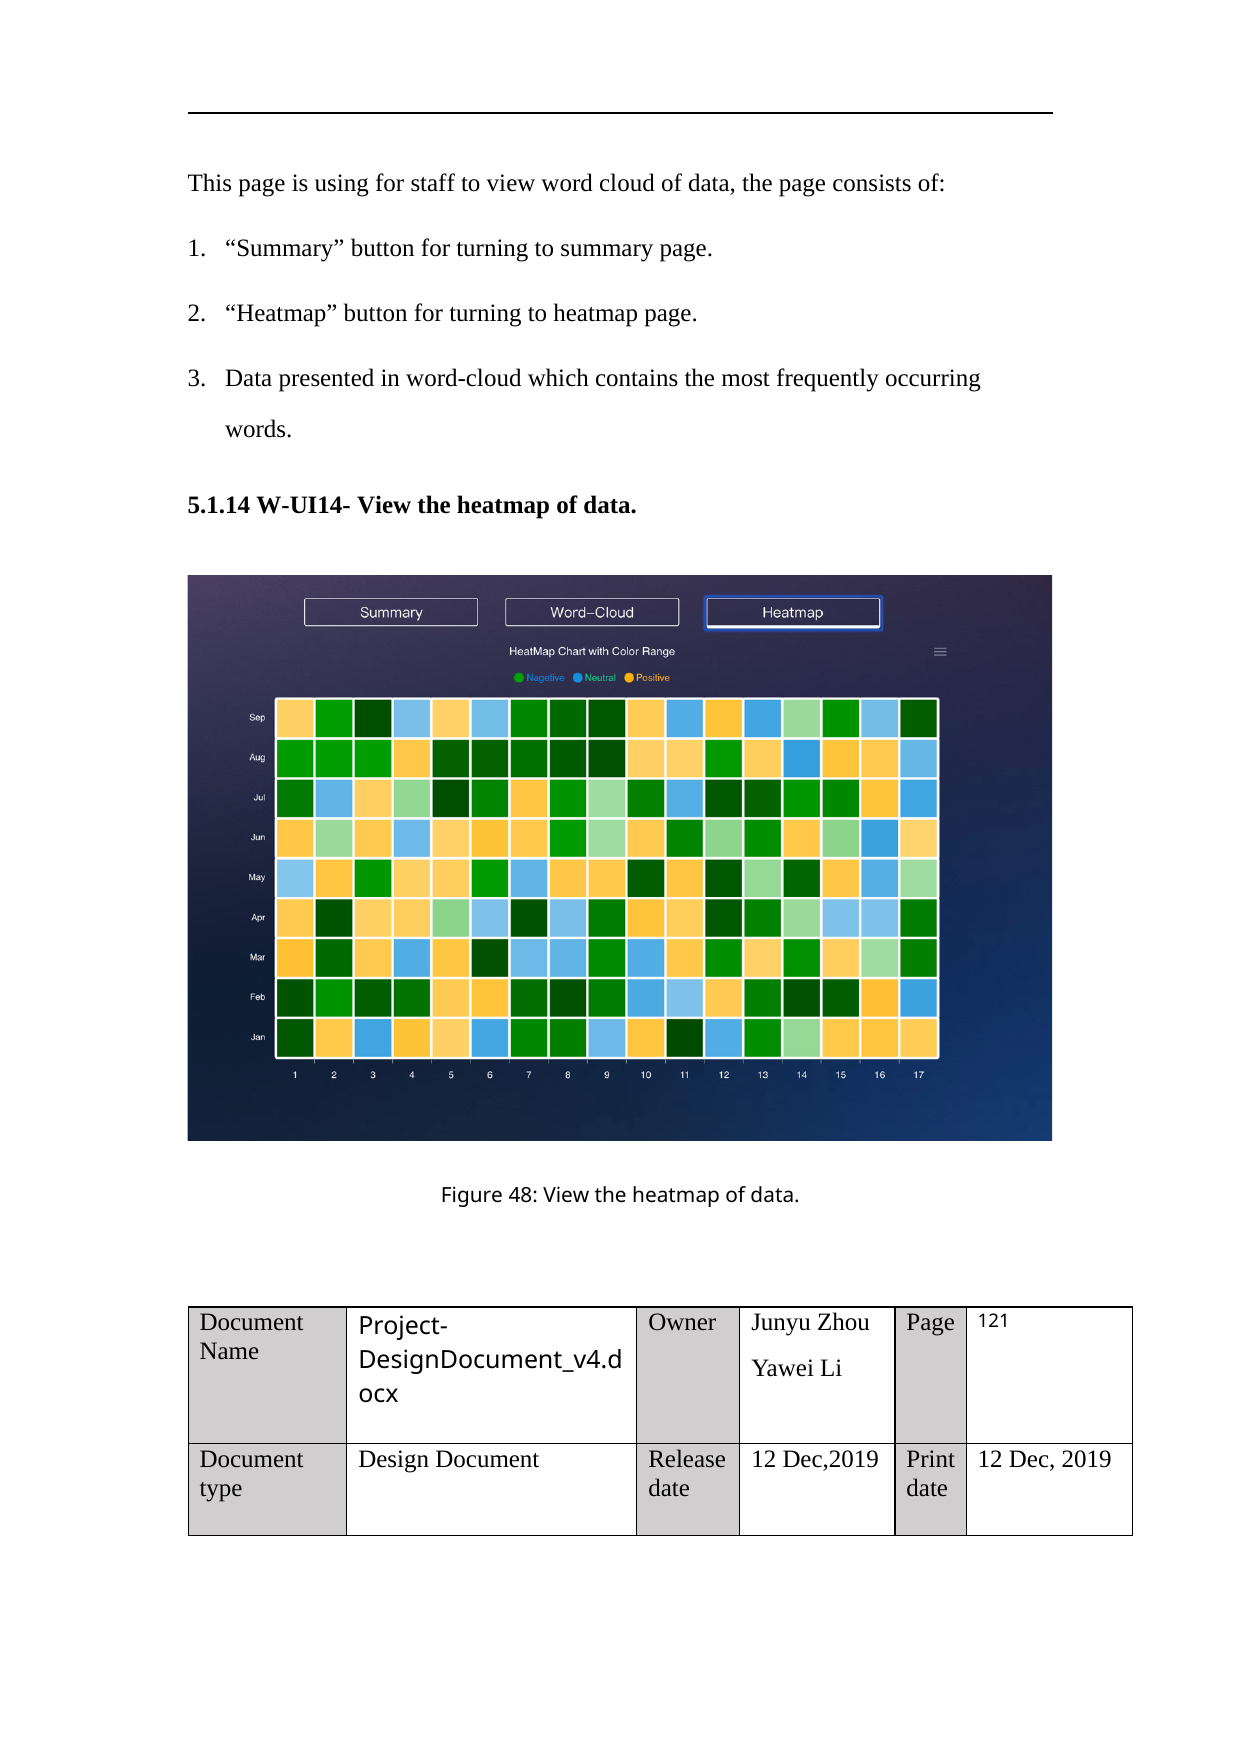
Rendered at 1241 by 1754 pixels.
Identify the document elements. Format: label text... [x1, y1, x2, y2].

list “Summary” button for turning to summary page. [187, 231, 1053, 265]
list “Heatmap” button for turning to heatmap page. [187, 296, 1053, 330]
picture [187, 575, 1053, 1141]
text This page is using for staff to view word cloud of data, the page consists of: [187, 166, 1053, 200]
subtitle 5.1.14 W-UI14- View the heatmap of data. [187, 487, 1053, 521]
list Data presented in word-cloud which contains the most frequently occurring words. [187, 361, 1053, 446]
